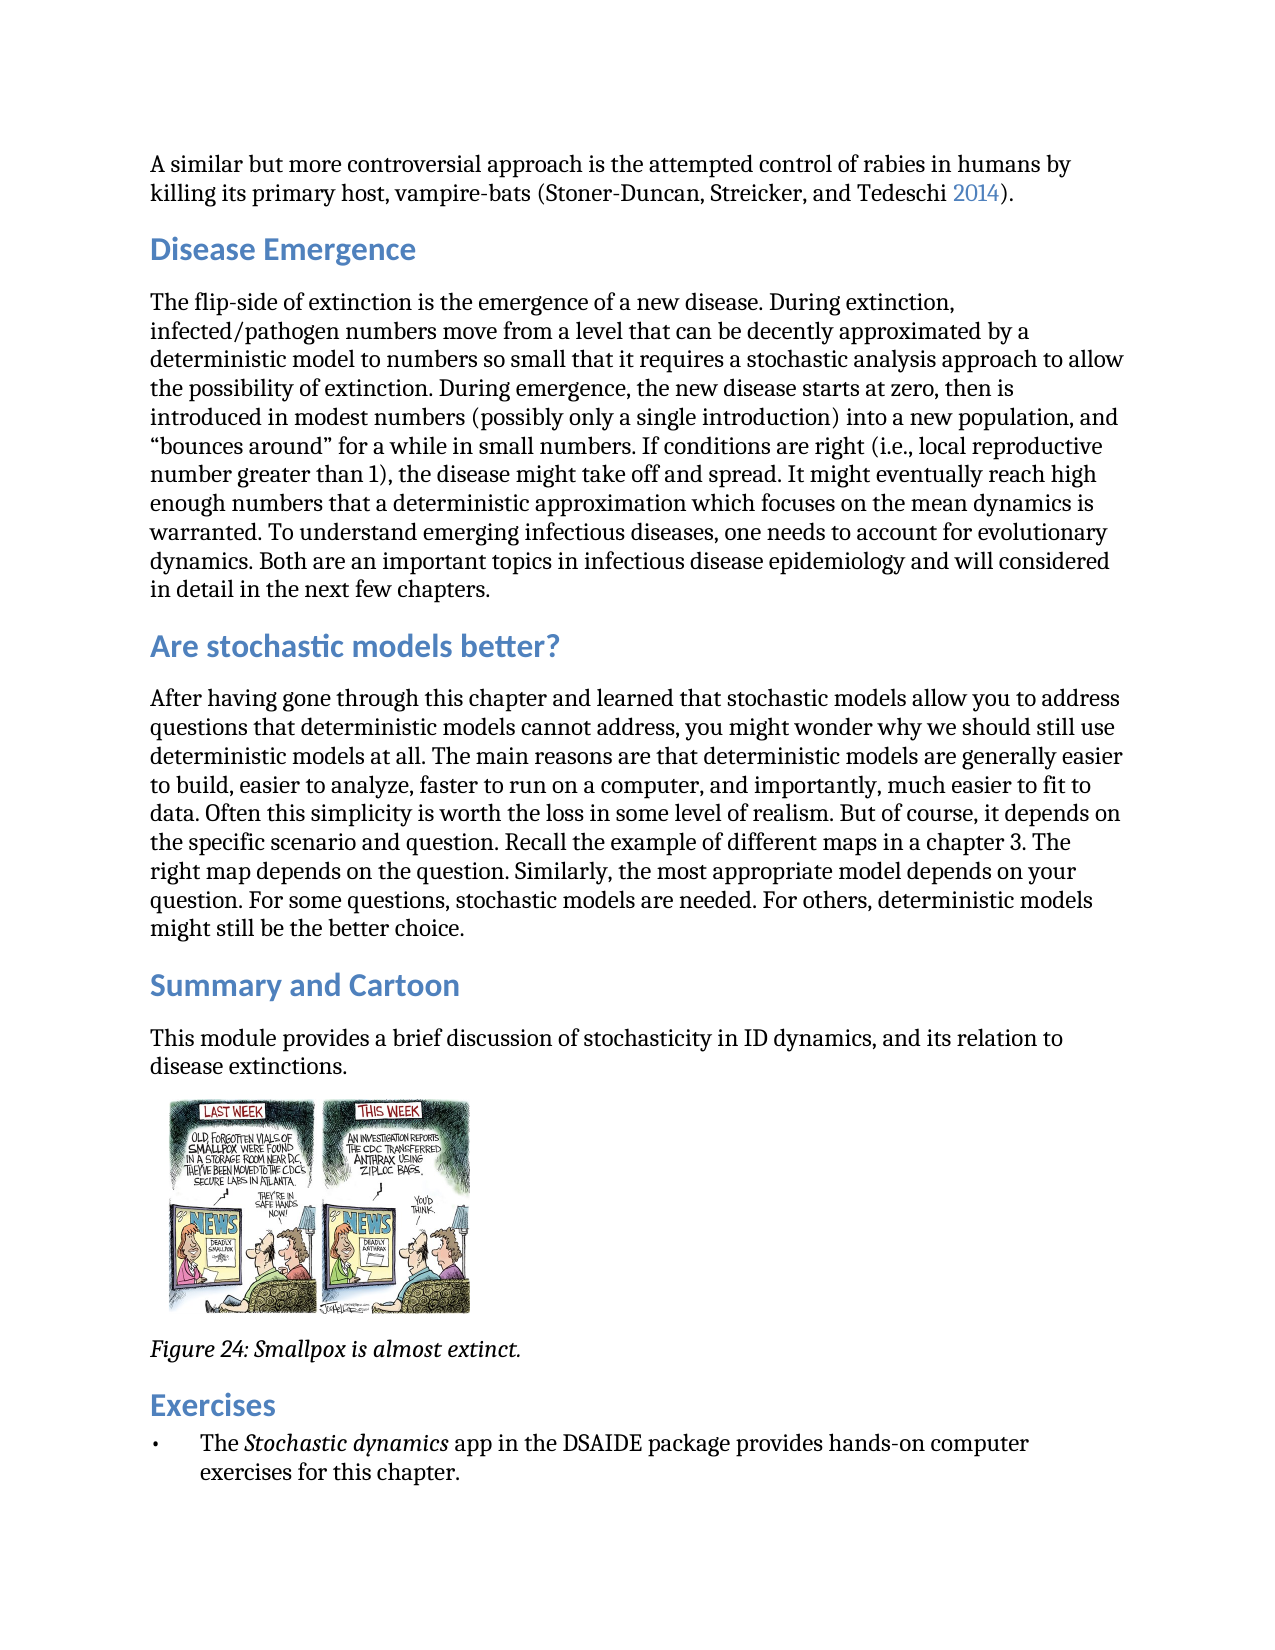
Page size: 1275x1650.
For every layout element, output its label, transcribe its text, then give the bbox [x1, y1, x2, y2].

text This module provides a brief discussion of stochasticity in ID dynamics, and its relation to disease extinctions. [150, 1023, 1125, 1081]
list The Stochastic dynamics app in the DSAIDE package provides hands-on computer exercises for this chapter. [150, 1429, 1125, 1486]
subtitle Disease Emergence [150, 228, 1125, 269]
picture [168, 1099, 470, 1314]
subtitle Are stochastic models better? [150, 625, 1125, 666]
text After having gone through this chapter and learned that stochastic models allow you to address questions that deterministic models cannot address, you might wonder why we should still use deterministic models at all. The main reasons are that deterministic models are generally easier to build, easier to analyze, faster to run on a computer, and importantly, much easier to fit to data. Often this simplicity is worth the loss in some level of realism. But of course, it depends on the specific scenario and question. Recall the example of different maps in a chapter 3. The right map depends on the question. Similarly, the most appropriate model depends on your question. For some questions, stochastic models are needed. For others, deterministic models might still be the better choice. [150, 684, 1125, 943]
text The flip-side of extinction is the emergence of a new disease. During extinction, infected/pathogen numbers move from a level that can be decently approximated by a deterministic model to numbers so small that it requires a stochastic analysis approach to allow the possibility of extinction. During emergence, the new disease starts at zero, then is introduced in modest numbers (possibly only a single introduction) into a new population, and “bounces around” for a while in small numbers. If conditions are right (i.e., local reproductive number greater than 1), the disease might take off and spread. It might eventually reach high enough numbers that a deterministic approximation which focuses on the mean dynamics is warranted. To understand emerging infectious diseases, one needs to account for evolutionary dynamics. Both are an important topics in infectious disease epidemiology and will considered in detail in the next few chapters. [150, 288, 1125, 604]
subtitle Exercises [150, 1384, 1125, 1425]
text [150, 150, 1125, 207]
text Figure 24: Smallpox is almost extinct. [150, 1335, 1125, 1363]
subtitle Summary and Cartoon [150, 964, 1125, 1005]
